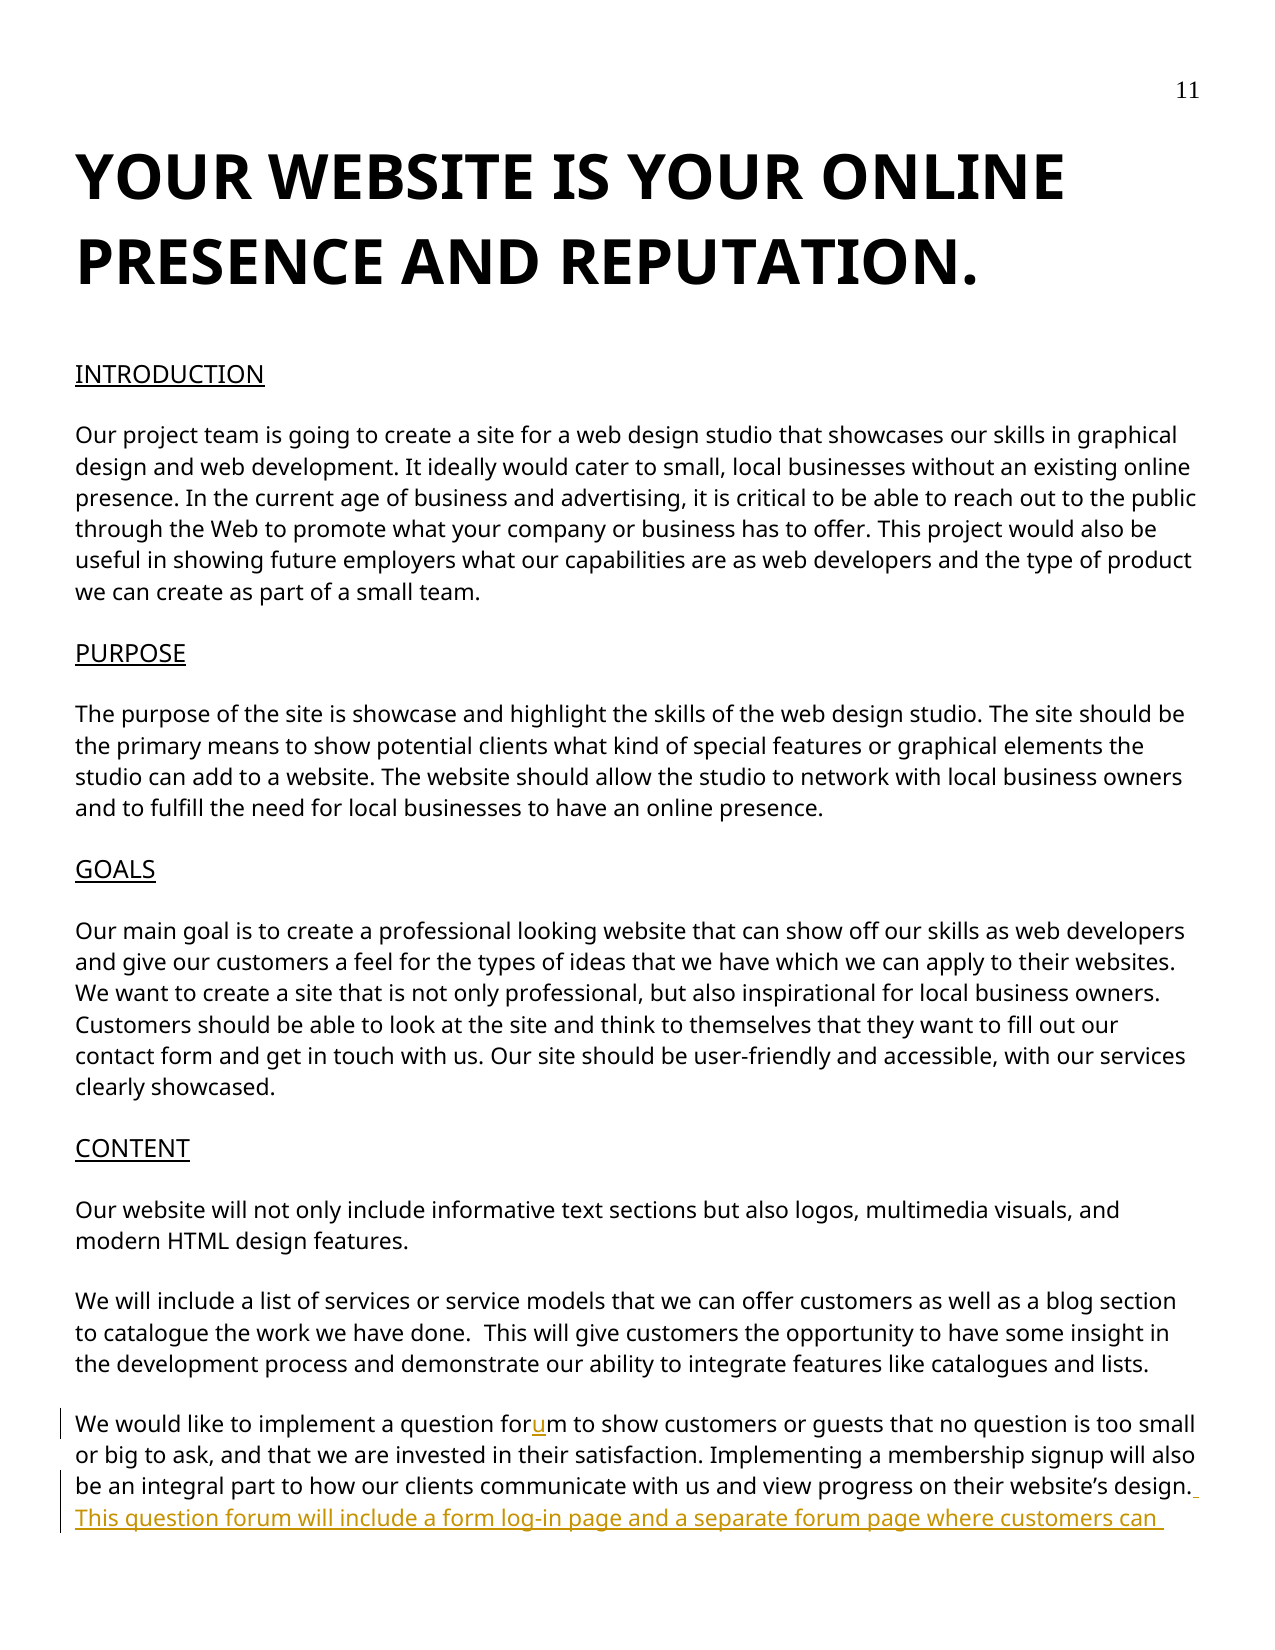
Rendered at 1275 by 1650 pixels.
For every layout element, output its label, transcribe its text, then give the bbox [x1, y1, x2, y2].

text CONTENT [75, 1131, 1200, 1165]
text Our main goal is to create a professional looking website that can show off our skills as web developers and give our customers a feel for the types of ideas that we have which we can apply to their websites. We want to create a site that is not only professional, but also inspirational for local business owners. Customers should be able to look at the site and think to themselves that they want to fill out our contact form and get in touch with us. Our site should be user-friendly and accessible, with our services clearly showcased. [75, 915, 1200, 1102]
text PURPOSE [75, 636, 1200, 669]
text We will include a list of services or service models that we can offer customers as well as a blog section to catalogue the work we have done. This will give customers the opportunity to have some insight in the development process and demonstrate our ability to integrate features like catalogues and lists. [75, 1285, 1200, 1379]
text YOUR WEBSITE IS YOUR ONLINE PRESENCE AND REPUTATION. [75, 132, 1200, 303]
text INTRODUCTION [75, 356, 1200, 391]
text Our project team is going to create a site for a web design studio that showcases our skills in graphical design and web development. It ideally would cater to small, local businesses without an existing online presence. In the current age of business and advertising, it is critical to be able to reach out to the public through the Web to promote what your company or business has to offer. This project would also be useful in showing future employers what our capabilities are as web developers and the type of product we can create as part of a small team. [75, 419, 1200, 607]
text The purpose of the site is showcase and highlight the skills of the web design studio. The site should be the primary means to show potential clients what kind of special features or graphical elements the studio can add to a website. The website should allow the studio to network with local business owners and to fulfill the need for local businesses to have an online presence. [75, 698, 1200, 823]
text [75, 1408, 1200, 1533]
text GOALS [75, 852, 1200, 886]
text Our website will not only include informative text sections but also logos, multimedia visuals, and modern HTML design features. [75, 1194, 1200, 1256]
